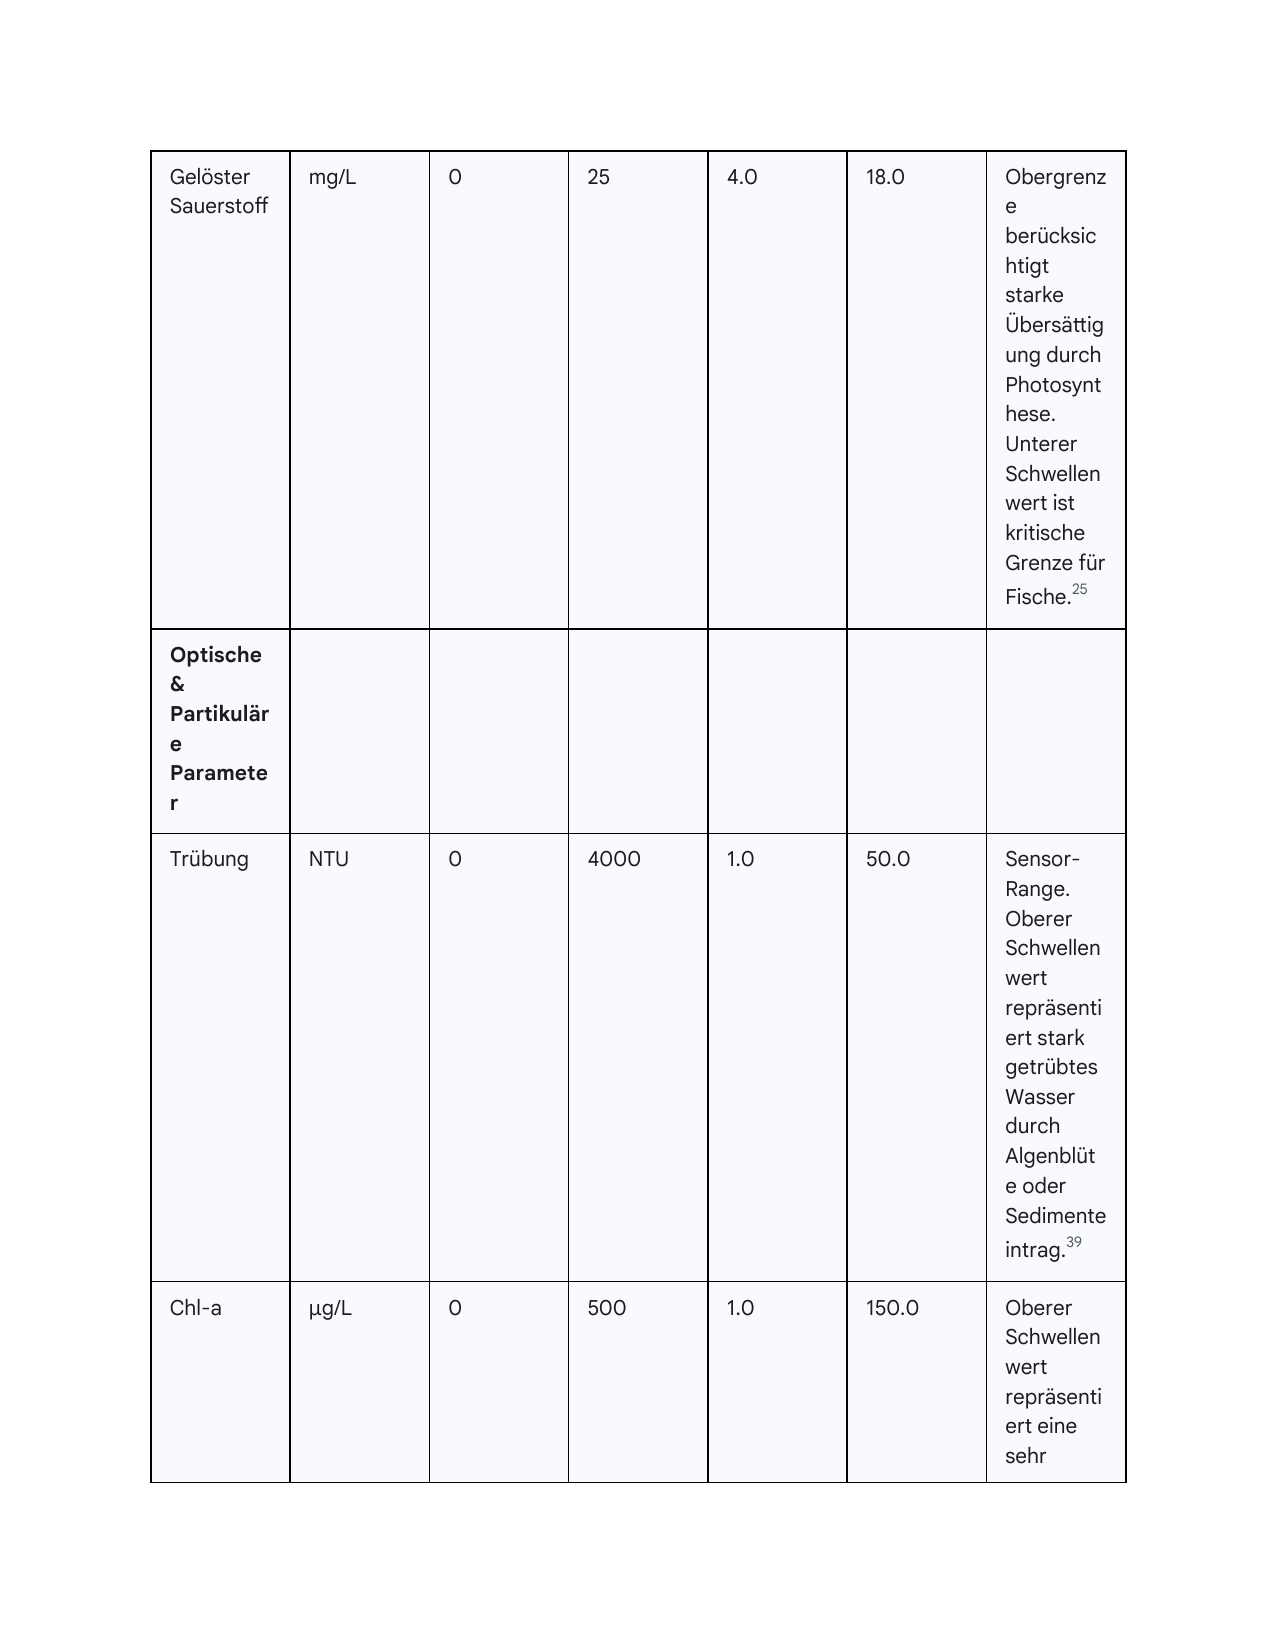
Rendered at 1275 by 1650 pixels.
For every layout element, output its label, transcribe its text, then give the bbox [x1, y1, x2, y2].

table_cell Trübung [152, 834, 289, 1281]
table_cell 25 [569, 152, 707, 628]
table_cell NTU [291, 834, 429, 1281]
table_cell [987, 1282, 1125, 1482]
table_cell 1.0 [709, 834, 846, 1281]
table_cell 18.0 [848, 152, 986, 628]
table_cell [430, 630, 568, 833]
table_cell 0 [430, 1282, 568, 1482]
table_cell [569, 630, 707, 833]
table_cell Optische & Partikuläre Parameter [152, 630, 289, 833]
table_cell 0 [430, 152, 568, 628]
table_cell 1.0 [709, 1282, 846, 1482]
table_cell Gelöster Sauerstoff [152, 152, 289, 628]
table_cell [987, 630, 1125, 833]
table_cell Sensor-Range. Oberer Schwellenwert repräsentiert stark getrübtes Wasser durch Algenblüte oder Sedimenteintrag.39 [987, 834, 1125, 1281]
table_cell 4.0 [709, 152, 846, 628]
table_cell [848, 630, 986, 833]
table_cell Obergrenze berücksichtigt starke Übersättigung durch Photosynthese. Unterer Schwellenwert ist kritische Grenze für Fische.25 [987, 152, 1125, 628]
table_cell [291, 630, 429, 833]
table_cell mg/L [291, 152, 429, 628]
table_cell µg/L [291, 1282, 429, 1482]
table_cell 0 [430, 834, 568, 1281]
table_cell 4000 [569, 834, 707, 1281]
table_cell Chl-a [152, 1282, 289, 1482]
table_cell 150.0 [848, 1282, 986, 1482]
table_cell 500 [569, 1282, 707, 1482]
table_cell [709, 630, 846, 833]
table_cell 50.0 [848, 834, 986, 1281]
